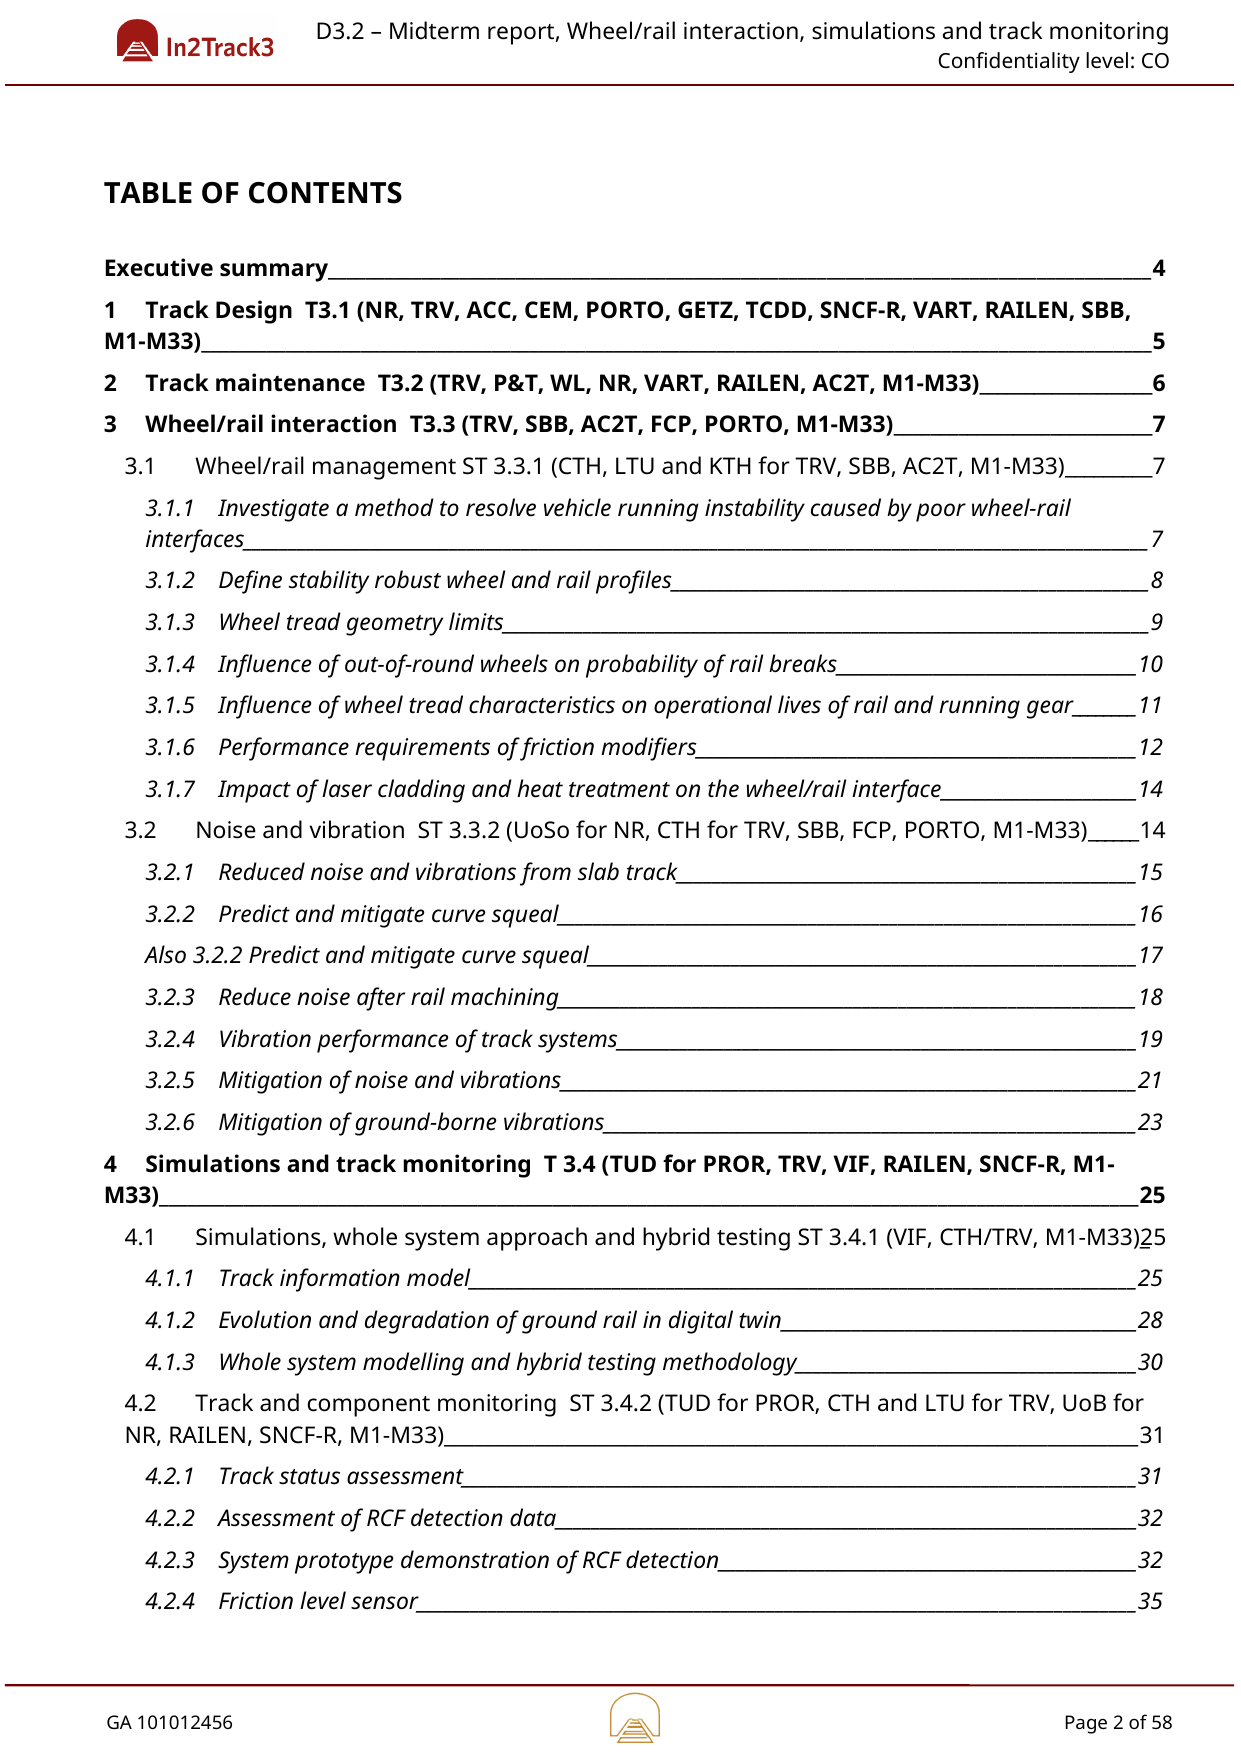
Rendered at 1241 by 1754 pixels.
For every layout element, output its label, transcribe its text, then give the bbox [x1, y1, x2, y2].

text TABLE OF CONTENTS [103, 173, 1167, 212]
text Also 3.2.2 Predict and mitigate curve squeal 17 [145, 939, 1167, 971]
text Executive summary 4 [103, 252, 1167, 283]
text 3.1.3 Wheel tread geometry limits 9 [145, 606, 1167, 637]
text 3.1.2 Define stability robust wheel and rail profiles 8 [145, 564, 1167, 596]
text 3.2.5 Mitigation of noise and vibrations 21 [145, 1064, 1167, 1096]
text 3.1.7 Impact of laser cladding and heat treatment on the wheel/rail interface 14 [145, 773, 1167, 804]
text 4.1.1 Track information model 25 [145, 1262, 1167, 1294]
text 3 Wheel/rail interaction T3.3 (TRV, SBB, AC2T, FCP, PORTO, M1-M33) 7 [103, 408, 1167, 439]
text 4.2.1 Track status assessment 31 [145, 1460, 1167, 1492]
text 2 Track maintenance T3.2 (TRV, P&T, WL, NR, VART, RAILEN, AC2T, M1-M33) 6 [103, 367, 1167, 398]
picture [114, 14, 276, 65]
text 3.1 Wheel/rail management ST 3.3.1 (CTH, LTU and KTH for TRV, SBB, AC2T, M1-M33) 7 [124, 450, 1167, 481]
text 4 Simulations and track monitoring T 3.4 (TUD for PROR, TRV, VIF, RAILEN, SNCF-R, M1-M33) 25 [103, 1148, 1167, 1210]
text 4.2.2 Assessment of RCF detection data 32 [145, 1502, 1167, 1533]
text 3.2.1 Reduced noise and vibrations from slab track 15 [145, 856, 1167, 887]
text 4.2.3 System prototype demonstration of RCF detection 32 [145, 1544, 1167, 1575]
text 4.1 Simulations, whole system approach and hybrid testing ST 3.4.1 (VIF, CTH/TRV, M1-M33) 25 [124, 1221, 1167, 1252]
text 4.2.4 Friction level sensor 35 [145, 1585, 1167, 1617]
text 3.2.2 Predict and mitigate curve squeal 16 [145, 898, 1167, 929]
text 3.1.4 Influence of out-of-round wheels on probability of rail breaks 10 [145, 648, 1167, 679]
text 3.1.5 Influence of wheel tread characteristics on operational lives of rail and running gear 11 [145, 689, 1167, 721]
text 3.2.6 Mitigation of ground-borne vibrations 23 [145, 1106, 1167, 1137]
text 3.2.3 Reduce noise after rail machining 18 [145, 981, 1167, 1012]
text 4.2 Track and component monitoring ST 3.4.2 (TUD for PROR, CTH and LTU for TRV, UoB for NR, RAILEN, SNCF-R, M1-M33) 31 [124, 1387, 1167, 1450]
text 3.2 Noise and vibration ST 3.3.2 (UoSo for NR, CTH for TRV, SBB, FCP, PORTO, M1-M33) 14 [124, 814, 1167, 846]
text 4.1.2 Evolution and degradation of ground rail in digital twin 28 [145, 1304, 1167, 1335]
text 3.1.6 Performance requirements of friction modifiers 12 [145, 731, 1167, 762]
text 4.1.3 Whole system modelling and hybrid testing methodology 30 [145, 1346, 1167, 1377]
text 3.1.1 Investigate a method to resolve vehicle running instability caused by poor wheel-rail interfaces 7 [145, 492, 1167, 554]
text 1 Track Design T3.1 (NR, TRV, ACC, CEM, PORTO, GETZ, TCDD, SNCF-R, VART, RAILEN, SBB, M1-M33) 5 [103, 294, 1167, 356]
text 3.2.4 Vibration performance of track systems 19 [145, 1023, 1167, 1054]
